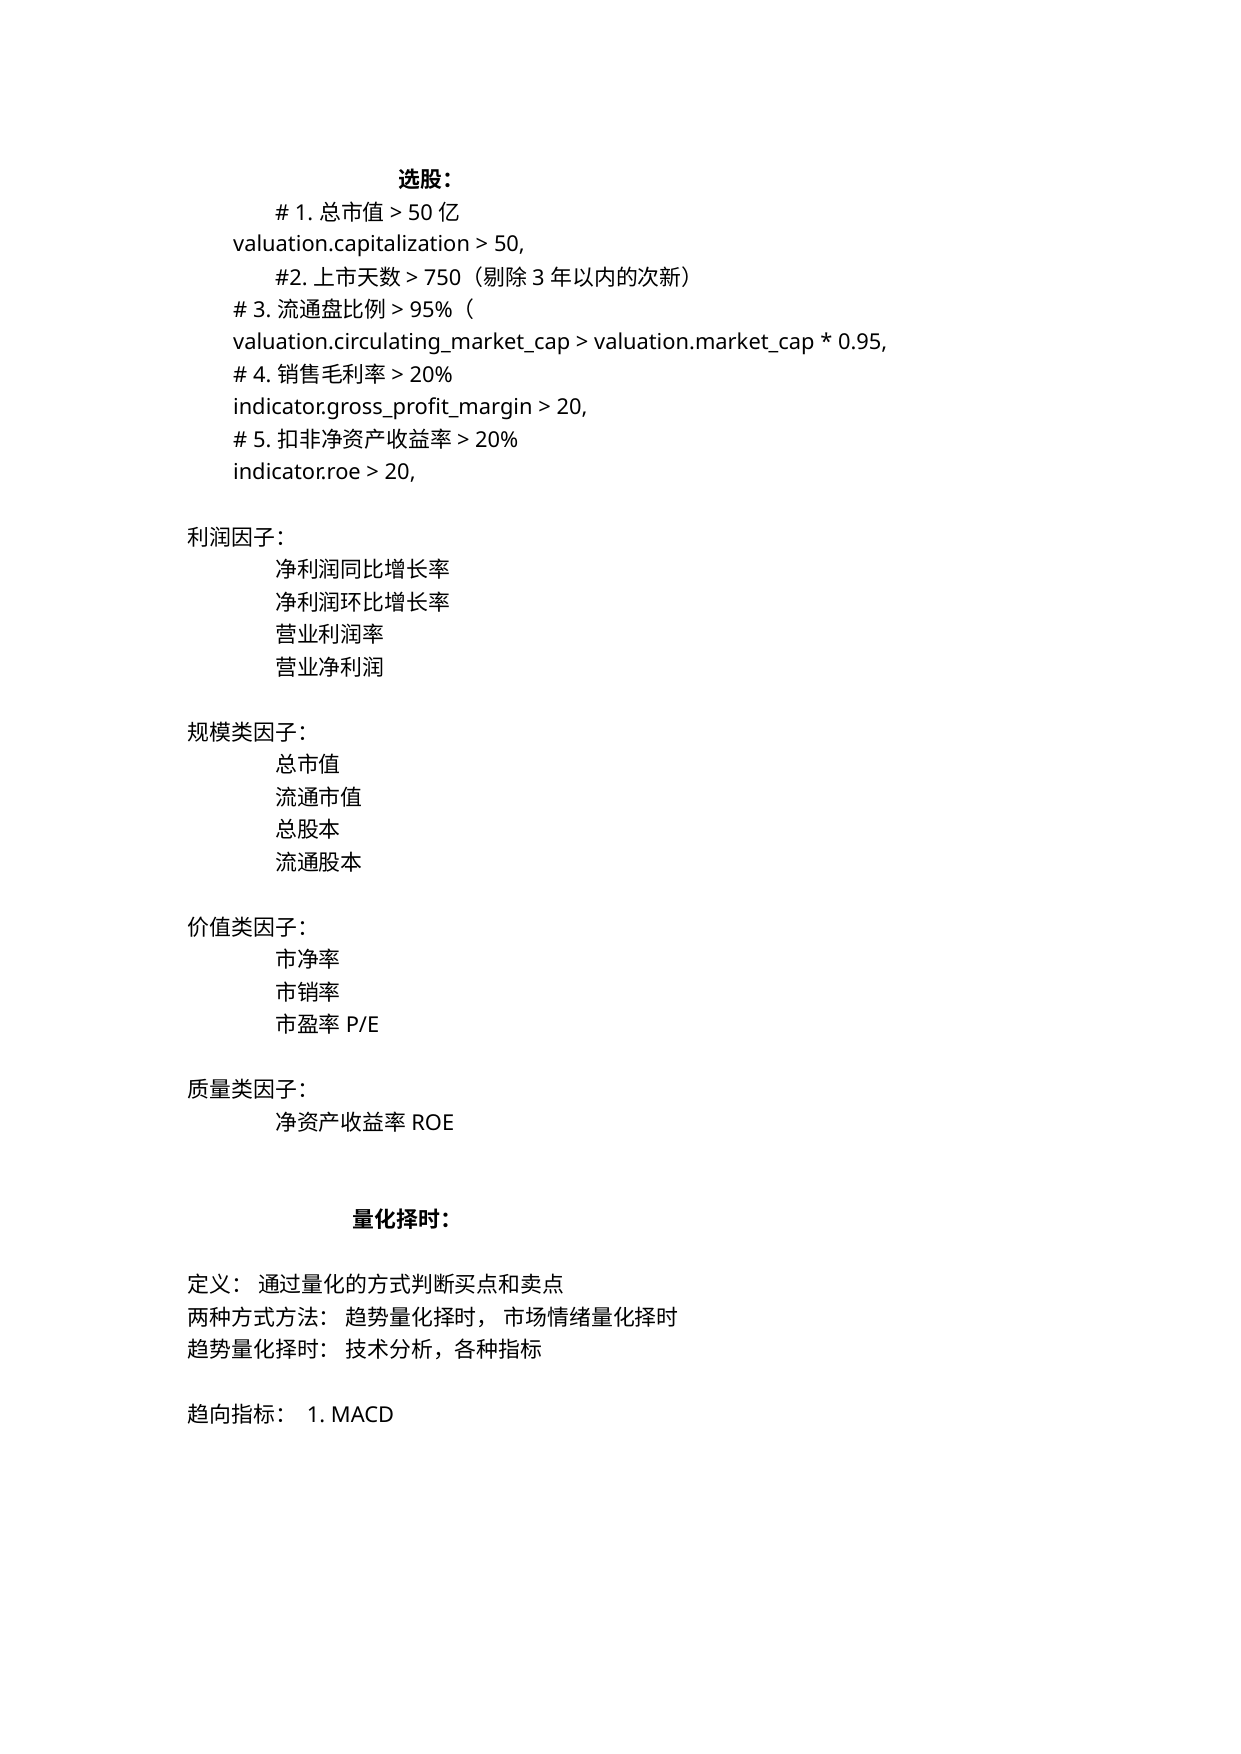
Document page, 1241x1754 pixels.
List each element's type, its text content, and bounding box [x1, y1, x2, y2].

text indicator.gross_profit_margin > 20, [187, 389, 1053, 422]
text # 5. 扣非净资产收益率 > 20% [187, 422, 1053, 454]
text 营业净利润 [187, 649, 1053, 682]
text 价值类因子： [187, 909, 1053, 942]
text 量化择时： [187, 1202, 1053, 1234]
text indicator.roe > 20, [187, 454, 1053, 487]
text # 4. 销售毛利率 > 20% [187, 357, 1053, 389]
text 趋势量化择时： 技术分析，各种指标 [187, 1332, 1053, 1364]
text 总股本 [187, 812, 1053, 844]
text # 1. 总市值 > 50 亿 [187, 194, 1053, 227]
text 总市值 [187, 747, 1053, 779]
text 利润因子： 净利润同比增长率 [187, 519, 1053, 584]
text valuation.capitalization > 50, [187, 227, 1053, 259]
text 质量类因子： [187, 1072, 1053, 1104]
text 趋向指标： 1. MACD [187, 1397, 1053, 1429]
text 净资产收益率 ROE [187, 1104, 1053, 1137]
text 选股： [187, 162, 1053, 194]
text #2. 上市天数 > 750（剔除 3 年以内的次新） [187, 259, 1053, 292]
text 两种方式方法： 趋势量化择时， 市场情绪量化择时 [187, 1299, 1053, 1332]
text valuation.circulating_market_cap > valuation.market_cap * 0.95, [187, 324, 1053, 357]
text 流通股本 [187, 844, 1053, 877]
text 营业利润率 [187, 617, 1053, 649]
text 市净率 [187, 942, 1053, 974]
text 规模类因子： [187, 714, 1053, 747]
text 定义： 通过量化的方式判断买点和卖点 [187, 1267, 1053, 1299]
text 流通市值 [187, 779, 1053, 812]
text 净利润环比增长率 [187, 584, 1053, 617]
text # 3. 流通盘比例 > 95%（ [187, 292, 1053, 324]
text 市销率 [187, 974, 1053, 1007]
text 市盈率 P/E [187, 1007, 1053, 1039]
